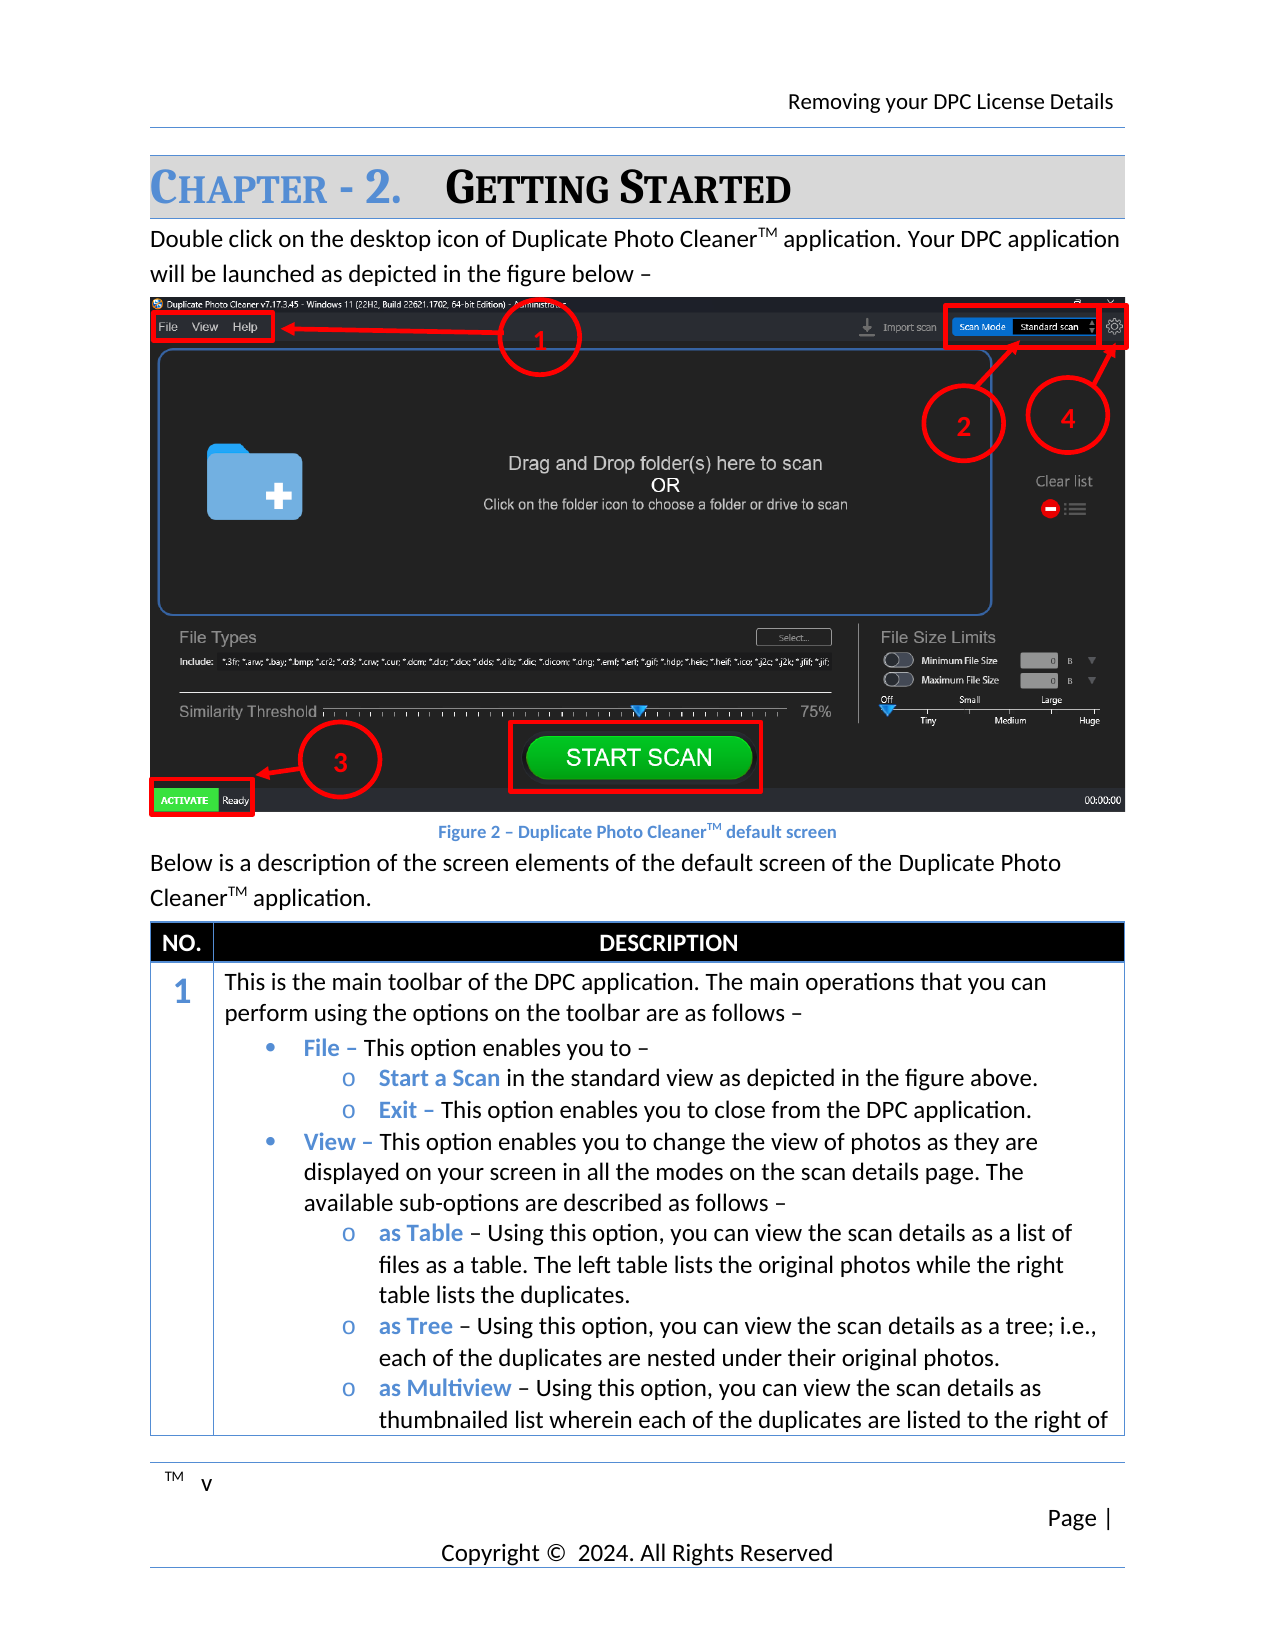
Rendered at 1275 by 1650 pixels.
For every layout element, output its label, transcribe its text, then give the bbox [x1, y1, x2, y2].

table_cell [214, 963, 1124, 1435]
table_header DESCRIPTION [214, 923, 1124, 961]
table_cell 1 [151, 963, 213, 1435]
subtitle Getting Started [150, 156, 1125, 218]
text Figure 2 – Duplicate Photo CleanerTM default screen [150, 820, 1125, 843]
picture [1031, 380, 1105, 450]
picture [948, 308, 1096, 345]
picture [503, 302, 577, 372]
text Double click on the desktop icon of Duplicate Photo CleanerTM application. Your DPC application will be launched as depicted in the figure below – [150, 223, 1125, 289]
picture [1102, 308, 1124, 345]
picture [150, 297, 1125, 812]
text Below is a description of the screen elements of the default screen of the TM application. [150, 847, 1125, 913]
picture [927, 389, 1001, 458]
picture [154, 781, 250, 812]
table_header NO. [151, 923, 213, 961]
